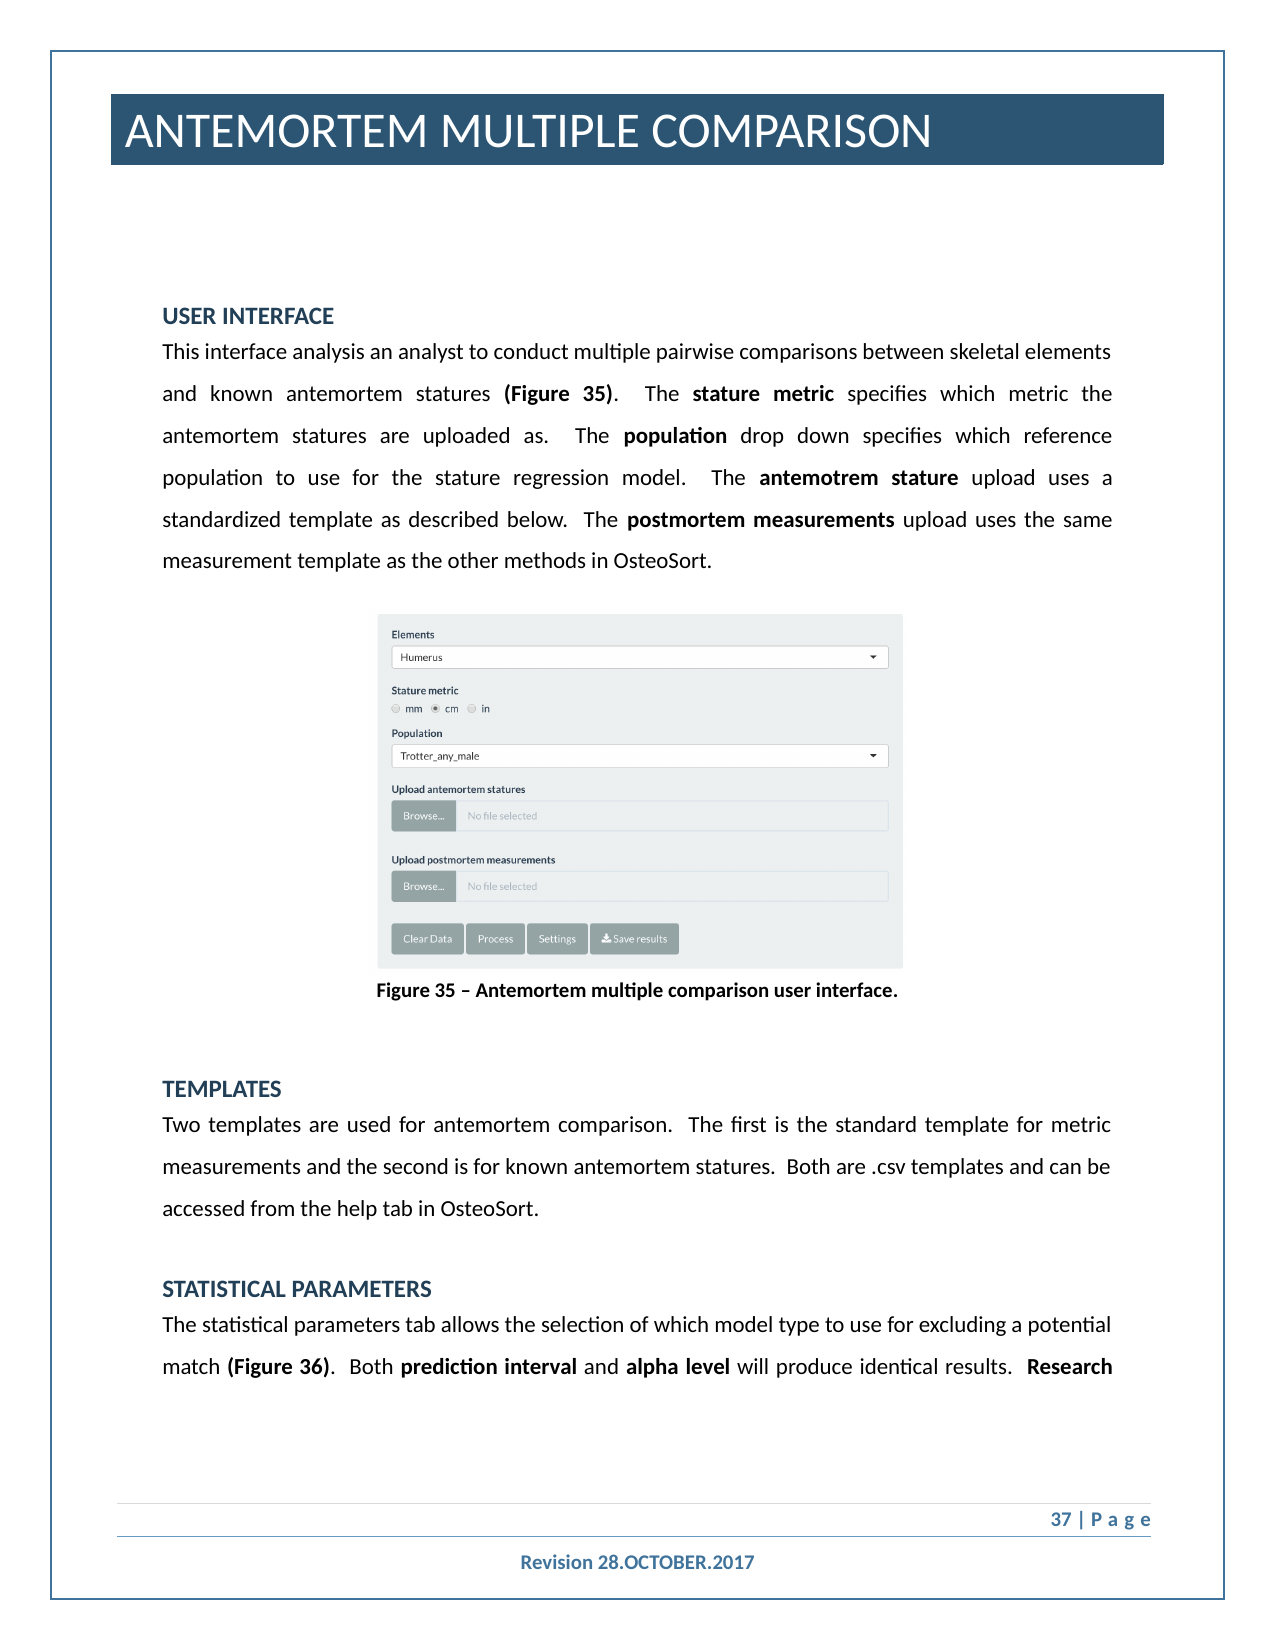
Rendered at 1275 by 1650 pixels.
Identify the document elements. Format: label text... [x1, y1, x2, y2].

text Two templates are used for antemortem comparison. The first is the standard template for metric measurements and the second is for known antemortem statures. Both are .csv templates and can be accessed from the help tab in OsteoSort. [162, 1110, 1113, 1222]
table_header [162, 605, 1113, 973]
subtitle Statistical parameters [162, 1273, 1113, 1304]
subtitle User interface [162, 300, 1113, 331]
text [162, 1310, 1113, 1380]
table_cell Figure 35 – Antemortem multiple comparison user interface. [162, 973, 1113, 1003]
text This interface analysis an analyst to conduct multiple pairwise comparisons between skeletal elements and known antemortem statures (Figure 35). The stature metric specifies which metric the antemortem statures are uploaded as. The population drop down specifies which reference population to use for the stature regression model. The antemotrem stature upload uses a standardized template as described below. The postmortem measurements upload uses the same measurement template as the other methods in OsteoSort. [162, 337, 1113, 575]
subtitle templates [162, 1073, 1113, 1104]
picture [367, 609, 908, 974]
